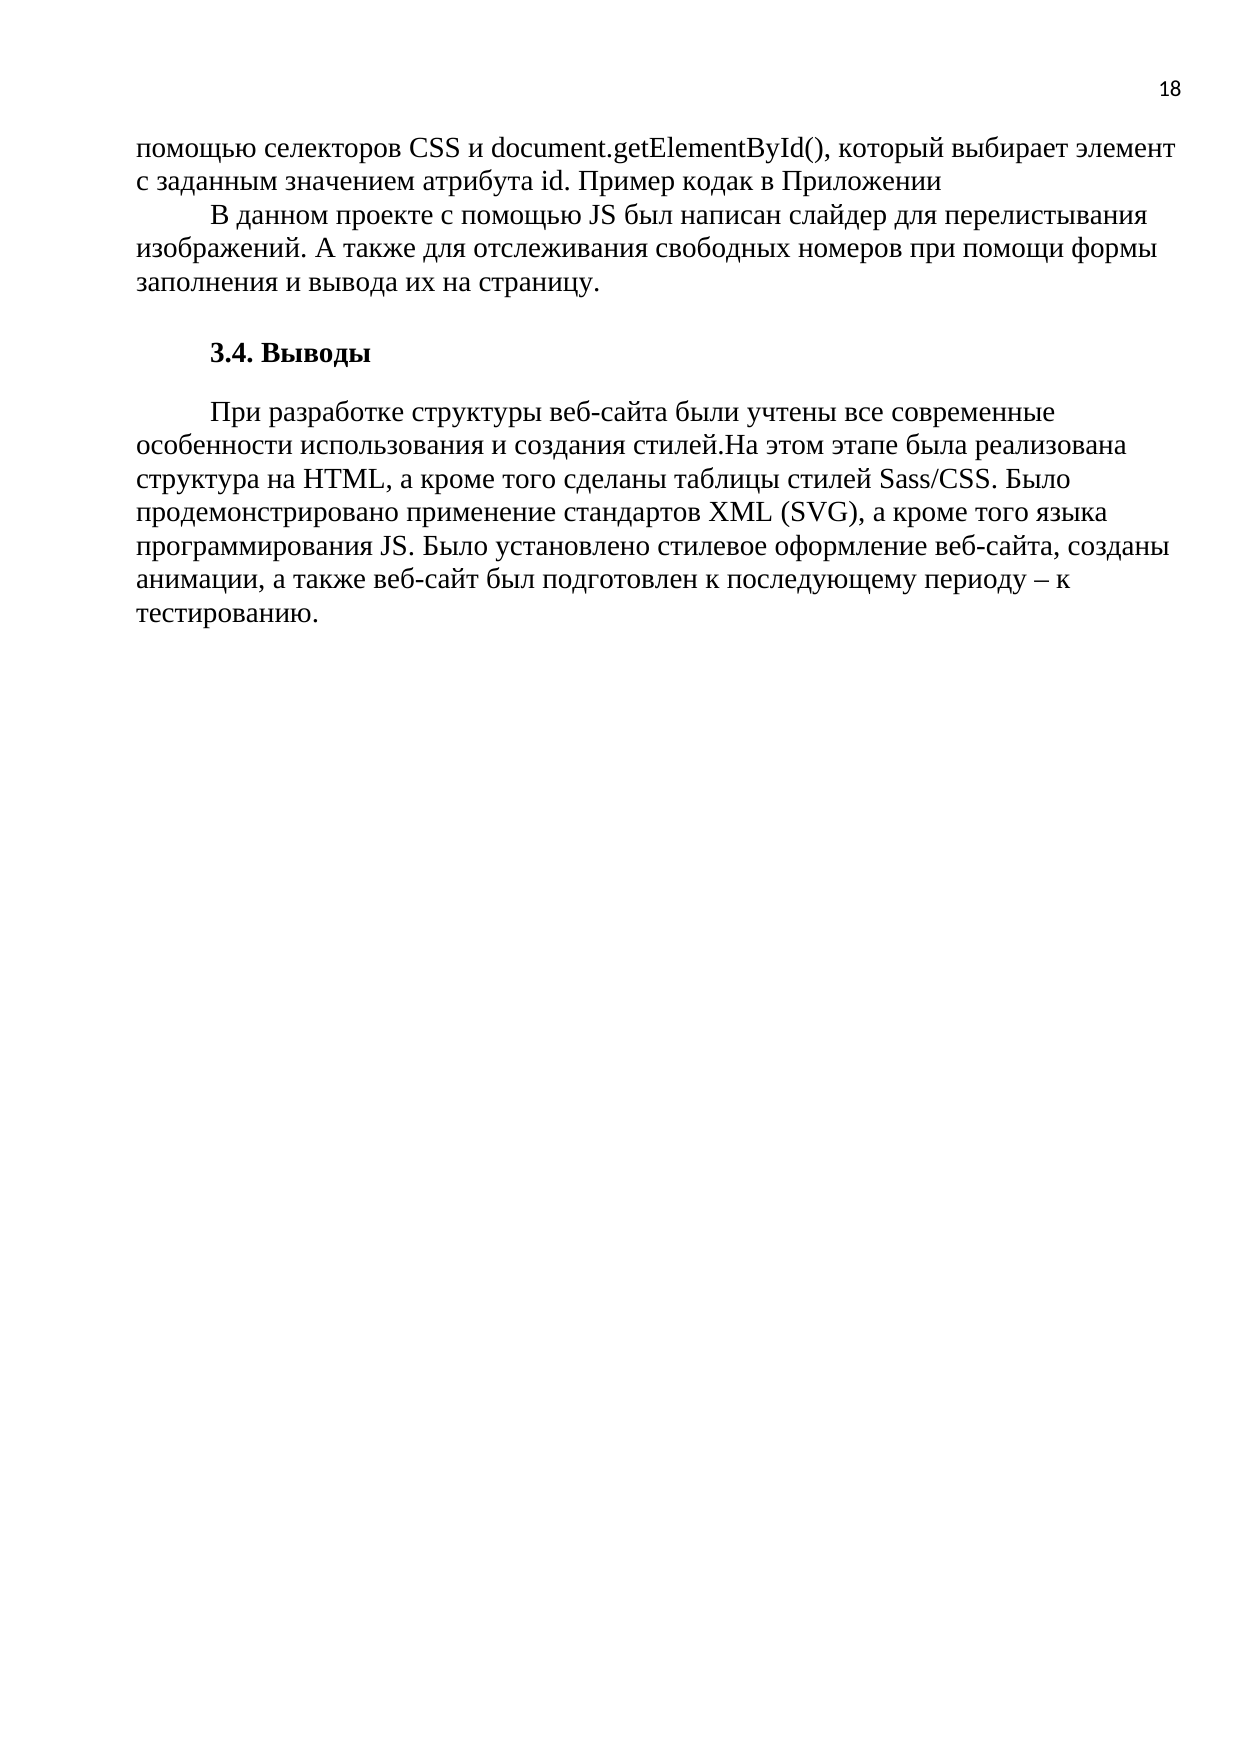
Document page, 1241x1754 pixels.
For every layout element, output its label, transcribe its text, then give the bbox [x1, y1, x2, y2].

text 3.4. Выводы [136, 335, 1181, 369]
text При разработке структуры веб-сайта были учтены все современные особенности использования и создания стилей.На этом этапе была реализована структура на HTML, а кроме того сделаны таблицы стилей Sass/CSS. Было продемонстрировано применение стандартов XML (SVG), а кроме того языка программирования JS. Было установлено стилевое оформление веб-сайта, созданы анимации, а также веб-сайт был подготовлен к последующему периоду – к тестированию. [136, 394, 1181, 628]
text В данном проекте с помощью JS был написан слайдер для перелистывания изображений. А также для отслеживания свободных номеров при помощи формы заполнения и вывода их на страницу. [136, 197, 1181, 298]
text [136, 130, 1181, 197]
